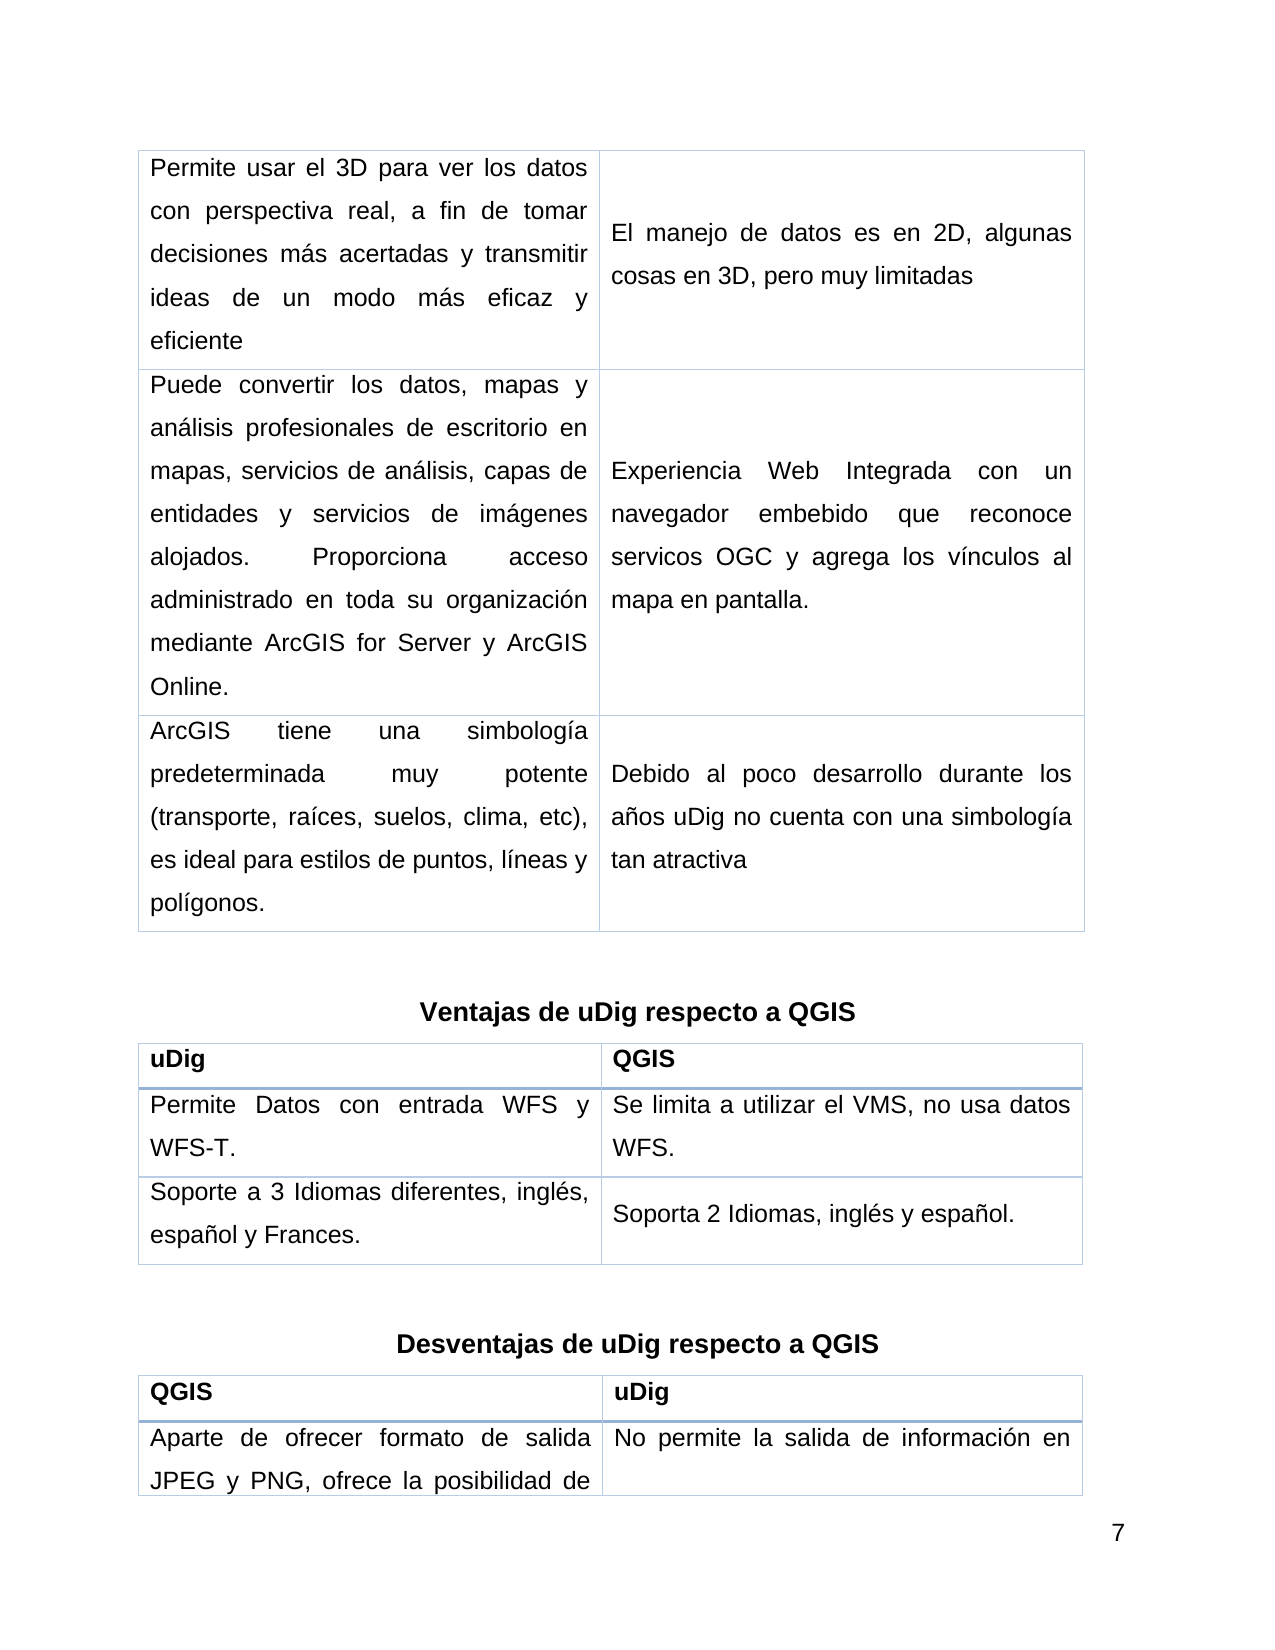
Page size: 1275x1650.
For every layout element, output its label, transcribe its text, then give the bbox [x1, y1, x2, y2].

table_header QGIS [139, 1376, 602, 1419]
table_header uDig [139, 1044, 601, 1087]
table_header QGIS [602, 1044, 1082, 1087]
table_cell Debido al poco desarrollo durante los años uDig no cuenta con una simbología tan atractiva [600, 716, 1084, 931]
table_header uDig [603, 1376, 1082, 1419]
subtitle Desventajas de uDig respecto a QGIS [150, 1328, 1125, 1360]
table_cell Puede convertir los datos, mapas y análisis profesionales de escritorio en mapas, servicios de análisis, capas de entidades y servicios de imágenes alojados. Proporciona acceso administrado en toda su organización mediante ArcGIS for Server y ArcGIS Online. [139, 370, 599, 714]
table_cell ArcGIS tiene una simbología predeterminada muy potente (transporte, raíces, suelos, clima, etc), es ideal para estilos de puntos, líneas y polígonos. [139, 716, 599, 931]
table_cell El manejo de datos es en 2D, algunas cosas en 3D, pero muy limitadas [600, 151, 1084, 369]
table_cell Soporta 2 Idiomas, inglés y español. [602, 1178, 1082, 1263]
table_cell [603, 1423, 1082, 1494]
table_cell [139, 1423, 602, 1494]
subtitle Ventajas de uDig respecto a QGIS [150, 996, 1125, 1027]
table_cell Se limita a utilizar el VMS, no usa datos WFS. [602, 1090, 1082, 1176]
table_cell Experiencia Web Integrada con un navegador embebido que reconoce servicos OGC y agrega los vínculos al mapa en pantalla. [600, 370, 1084, 714]
table_cell Permite Datos con entrada WFS y WFS-T. [139, 1090, 601, 1176]
table_cell Soporte a 3 Idiomas diferentes, inglés, español y Frances. [139, 1178, 601, 1263]
table_cell Permite usar el 3D para ver los datos con perspectiva real, a fin de tomar decisiones más acertadas y transmitir ideas de un modo más eficaz y eficiente [139, 151, 599, 369]
